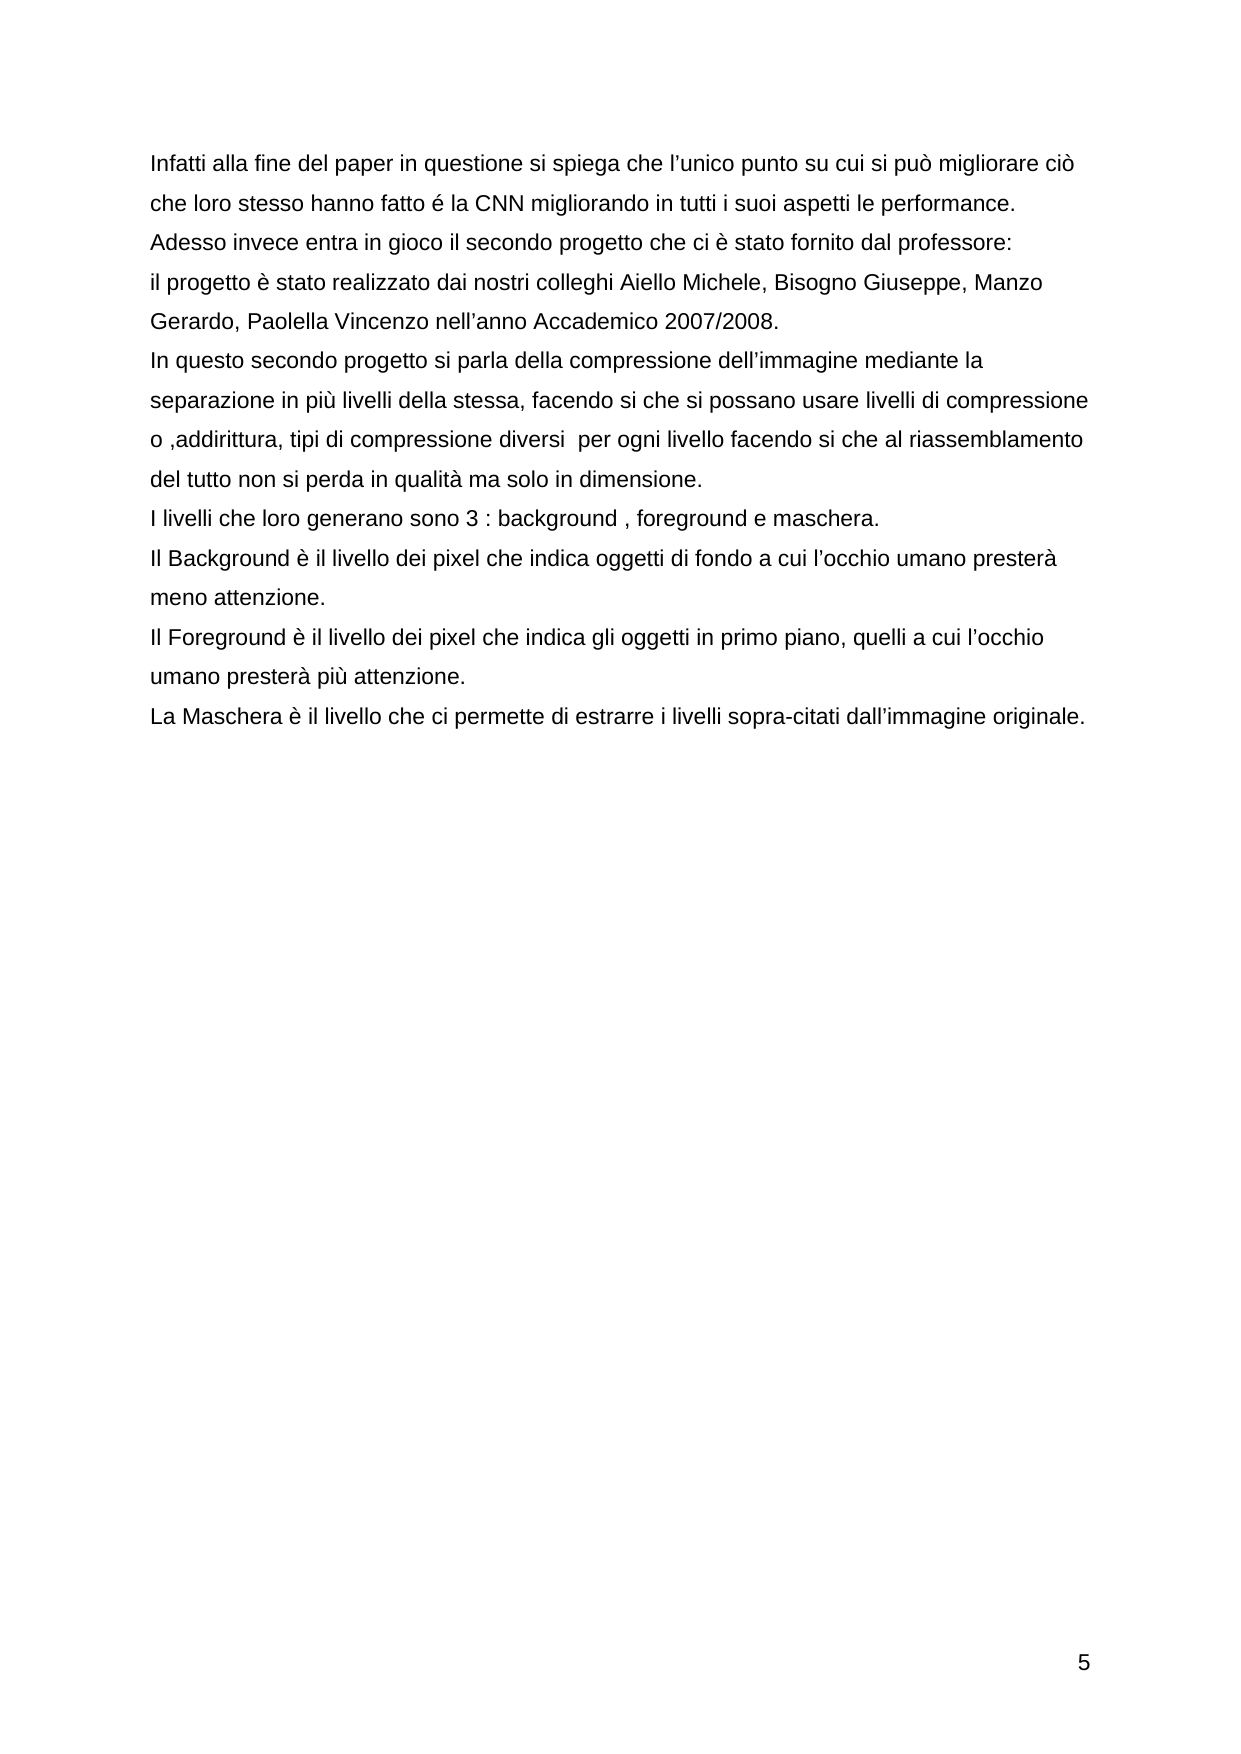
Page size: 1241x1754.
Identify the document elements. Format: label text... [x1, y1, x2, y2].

text Adesso invece entra in gioco il secondo progetto che ci è stato fornito dal professore: [150, 229, 1090, 255]
text il progetto è stato realizzato dai nostri colleghi Aiello Michele, Bisogno Giuseppe, Manzo Gerardo, Paolella Vincenzo nell’anno Accademico 2007/2008. [150, 268, 1090, 334]
text Il Background è il livello dei pixel che indica oggetti di fondo a cui l’occhio umano presterà meno attenzione. [150, 545, 1090, 611]
text In questo secondo progetto si parla della compressione dell’immagine mediante la separazione in più livelli della stessa, facendo si che si possano usare livelli di compressione o ,addirittura, tipi di compressione diversi per ogni livello facendo si che al riassemblamento del tutto non si perda in qualità ma solo in dimensione. [150, 347, 1090, 492]
text Infatti alla fine del paper in questione si spiega che l’unico punto su cui si può migliorare ciò che loro stesso hanno fatto é la CNN migliorando in tutti i suoi aspetti le performance. [150, 150, 1090, 216]
text I livelli che loro generano sono 3 : background , foreground e maschera. [150, 505, 1090, 532]
text Il Foreground è il livello dei pixel che indica gli oggetti in primo piano, quelli a cui l’occhio umano presterà più attenzione. [150, 624, 1090, 689]
text La Maschera è il livello che ci permette di estrarre i livelli sopra-citati dall’immagine originale. [150, 703, 1090, 729]
